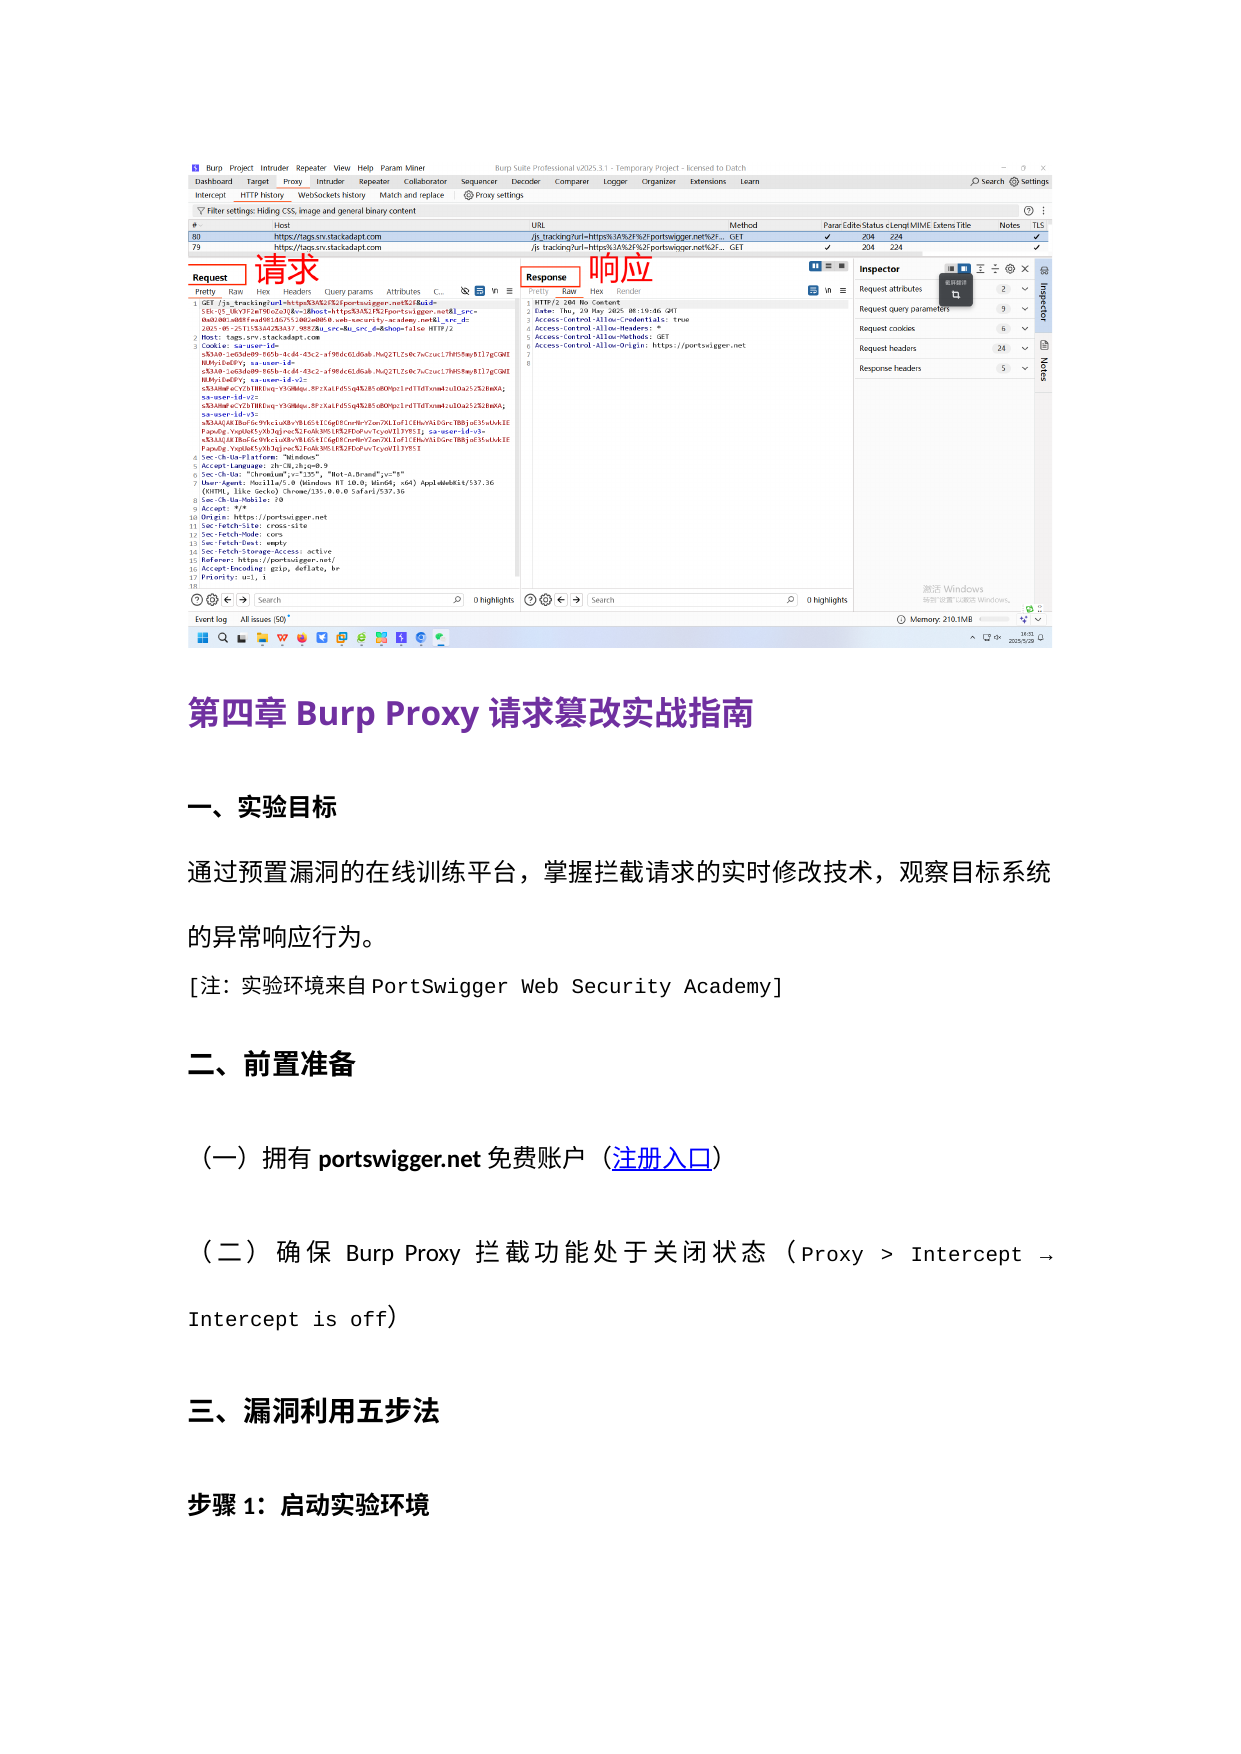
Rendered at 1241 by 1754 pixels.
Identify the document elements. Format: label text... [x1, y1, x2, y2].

subtitle 三、漏洞利用五步法 [187, 1377, 1053, 1442]
text 步骤1：启动实验环境 [187, 1471, 1053, 1536]
picture [188, 162, 1053, 648]
subtitle 第四章 Burp Proxy 请求篡改实战指南 [187, 679, 1053, 744]
text （一）拥有 portswigger.net 免费账户（注册入口） [187, 1124, 1053, 1189]
text （二）确保 Burp Proxy 拦截功能处于关闭状态（Proxy > Intercept → Intercept is off） [187, 1218, 1053, 1348]
subtitle 二、前置准备 [187, 1029, 1053, 1094]
text 一、实验目标 通过预置漏洞的在线训练平台，掌握拦截请求的实时修改技术，观察目标系统的异常响应行为。 [注：实验环境来自 PortSwigger Web Security Academy] [187, 773, 1053, 1000]
